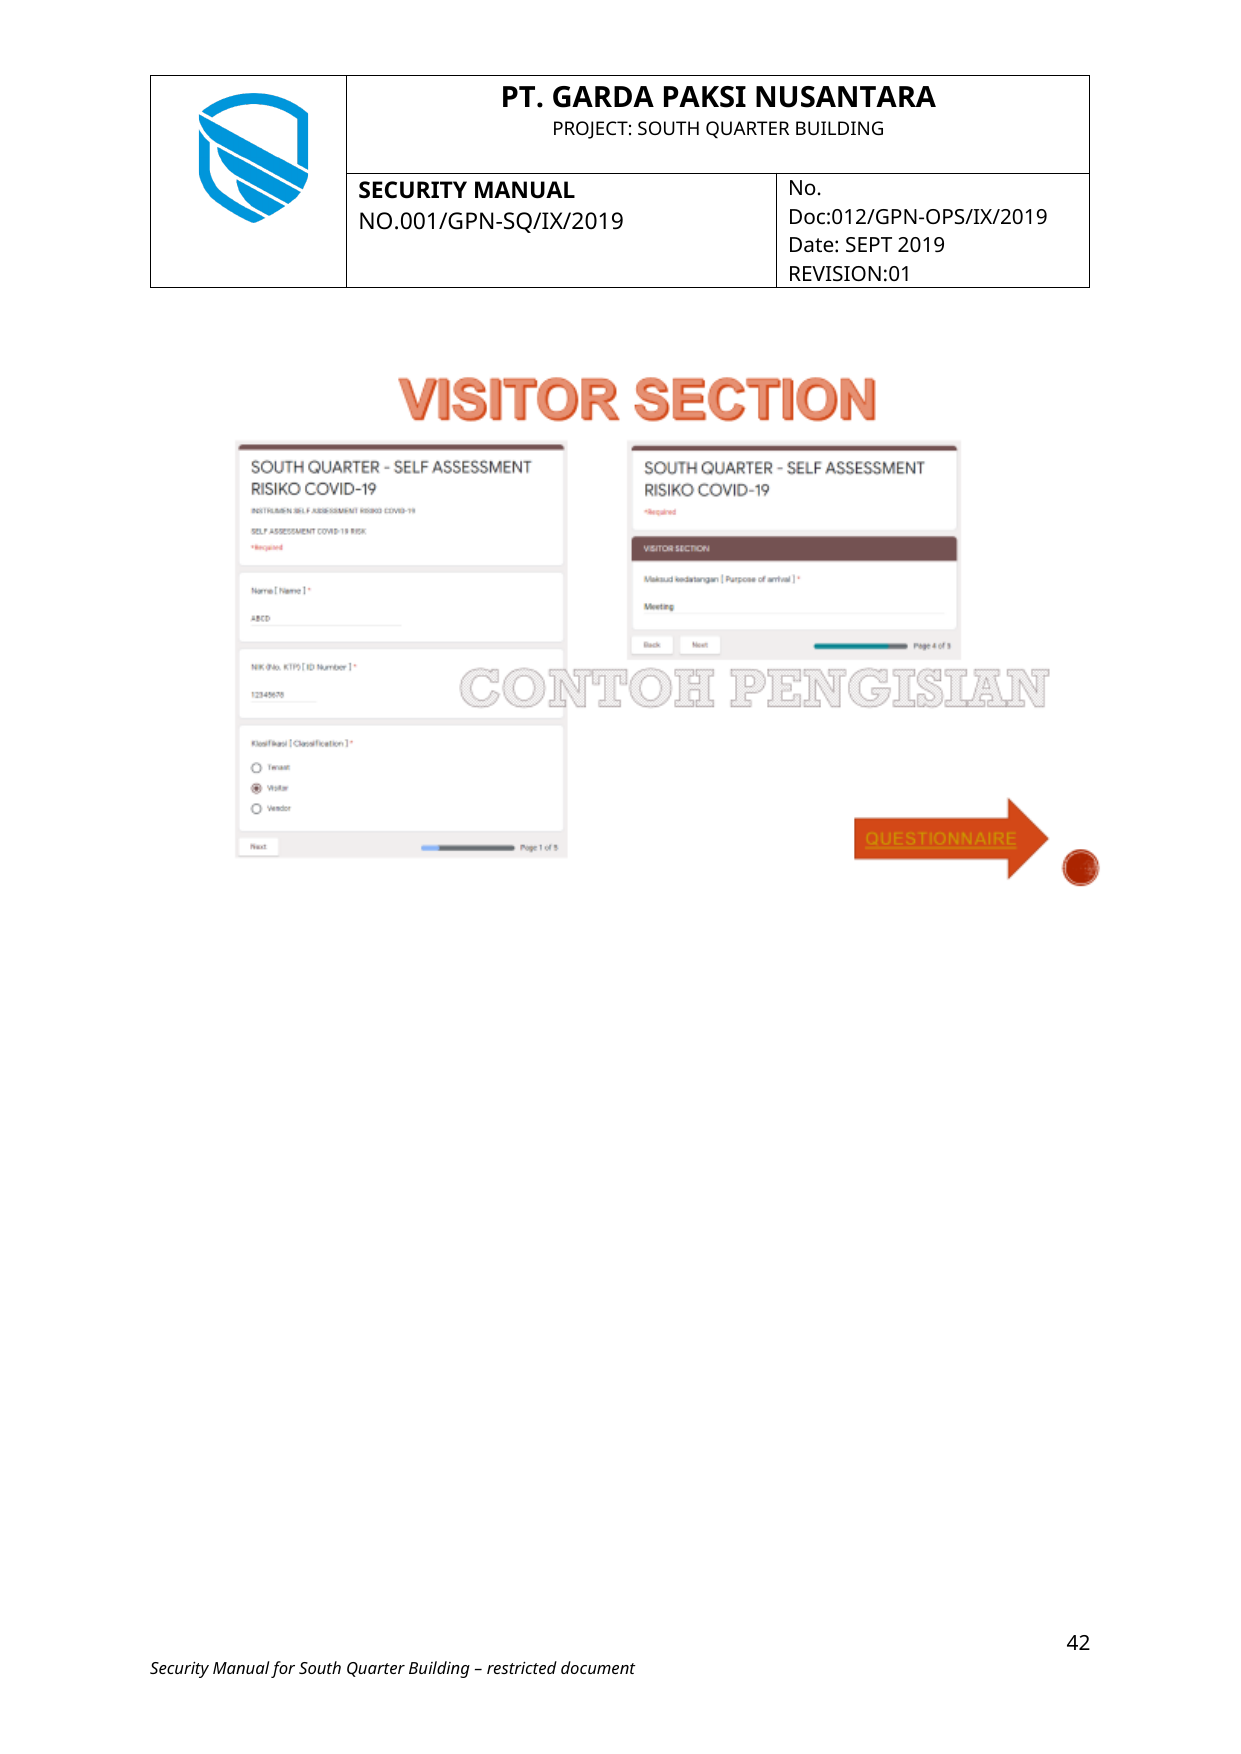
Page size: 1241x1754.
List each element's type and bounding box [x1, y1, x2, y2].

picture [198, 93, 309, 173]
picture [268, 93, 309, 113]
picture [198, 176, 250, 223]
picture [150, 350, 1125, 900]
picture [198, 121, 309, 223]
